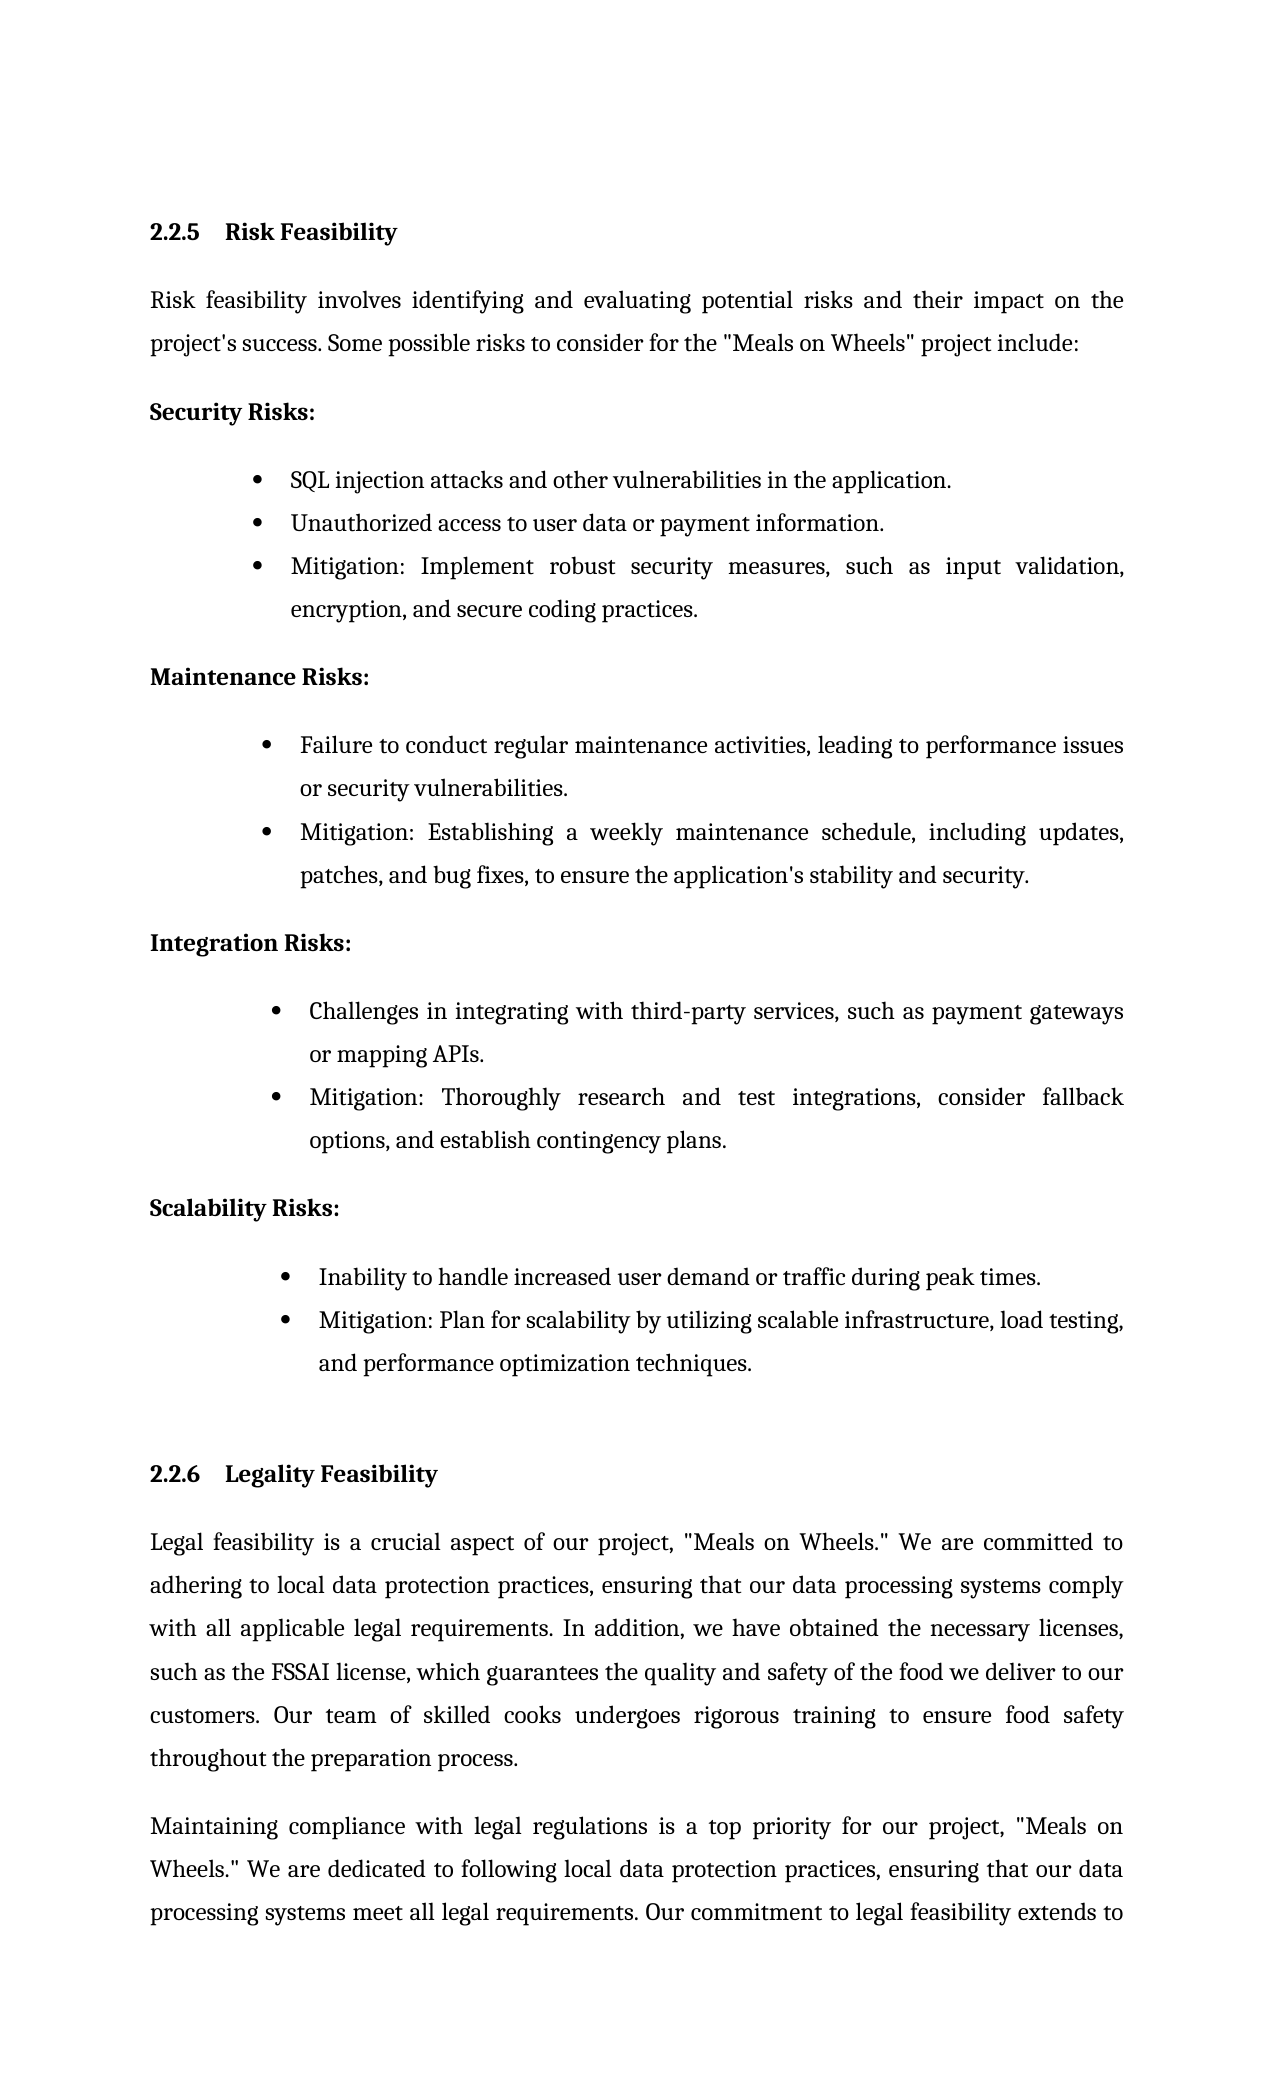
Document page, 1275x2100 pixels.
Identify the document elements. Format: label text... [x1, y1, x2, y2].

text Legal feasibility is a crucial aspect of our project, "Meals on Wheels." We are committed to adhering to local data protection practices, ensuring that our data processing systems comply with all applicable legal requirements. In addition, we have obtained the necessary licenses, such as the FSSAI license, which guarantees the quality and safety of the food we deliver to our customers. Our team of skilled cooks undergoes rigorous training to ensure food safety throughout the preparation process. [150, 1528, 1125, 1772]
list Mitigation: Implement robust security measures, such as input validation, encryption, and secure coding practices. [253, 552, 1125, 624]
list Risk Feasibility [150, 218, 1125, 247]
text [150, 1812, 1125, 1927]
text Risk feasibility involves identifying and evaluating potential risks and their impact on the project's success. Some possible risks to consider for the "Meals on Wheels" project include: [150, 286, 1125, 358]
text Security Risks: [150, 397, 1125, 426]
list Legality Feasibility [150, 1460, 1125, 1489]
list SQL injection attacks and other vulnerabilities in the application. [253, 466, 1125, 494]
list Failure to conduct regular maintenance activities, leading to performance issues or security vulnerabilities. [262, 731, 1125, 803]
list Mitigation: Plan for scalability by utilizing scalable infrastructure, load testing, and performance optimization techniques. [281, 1306, 1125, 1377]
list Inability to handle increased user demand or traffic during peak times. [281, 1262, 1125, 1291]
list Unauthorized access to user data or payment information. [253, 509, 1125, 537]
list Mitigation: Establishing a weekly maintenance schedule, including updates, patches, and bug fixes, to ensure the application's stability and security. [262, 817, 1125, 889]
list Challenges in integrating with third-party services, such as payment gateways or mapping APIs. [272, 997, 1125, 1069]
list Mitigation: Thoroughly research and test integrations, consider fallback options, and establish contingency plans. [272, 1083, 1125, 1155]
text Maintenance Risks: [150, 663, 1125, 692]
text Integration Risks: [150, 929, 1125, 957]
text Scalability Risks: [150, 1194, 1125, 1223]
